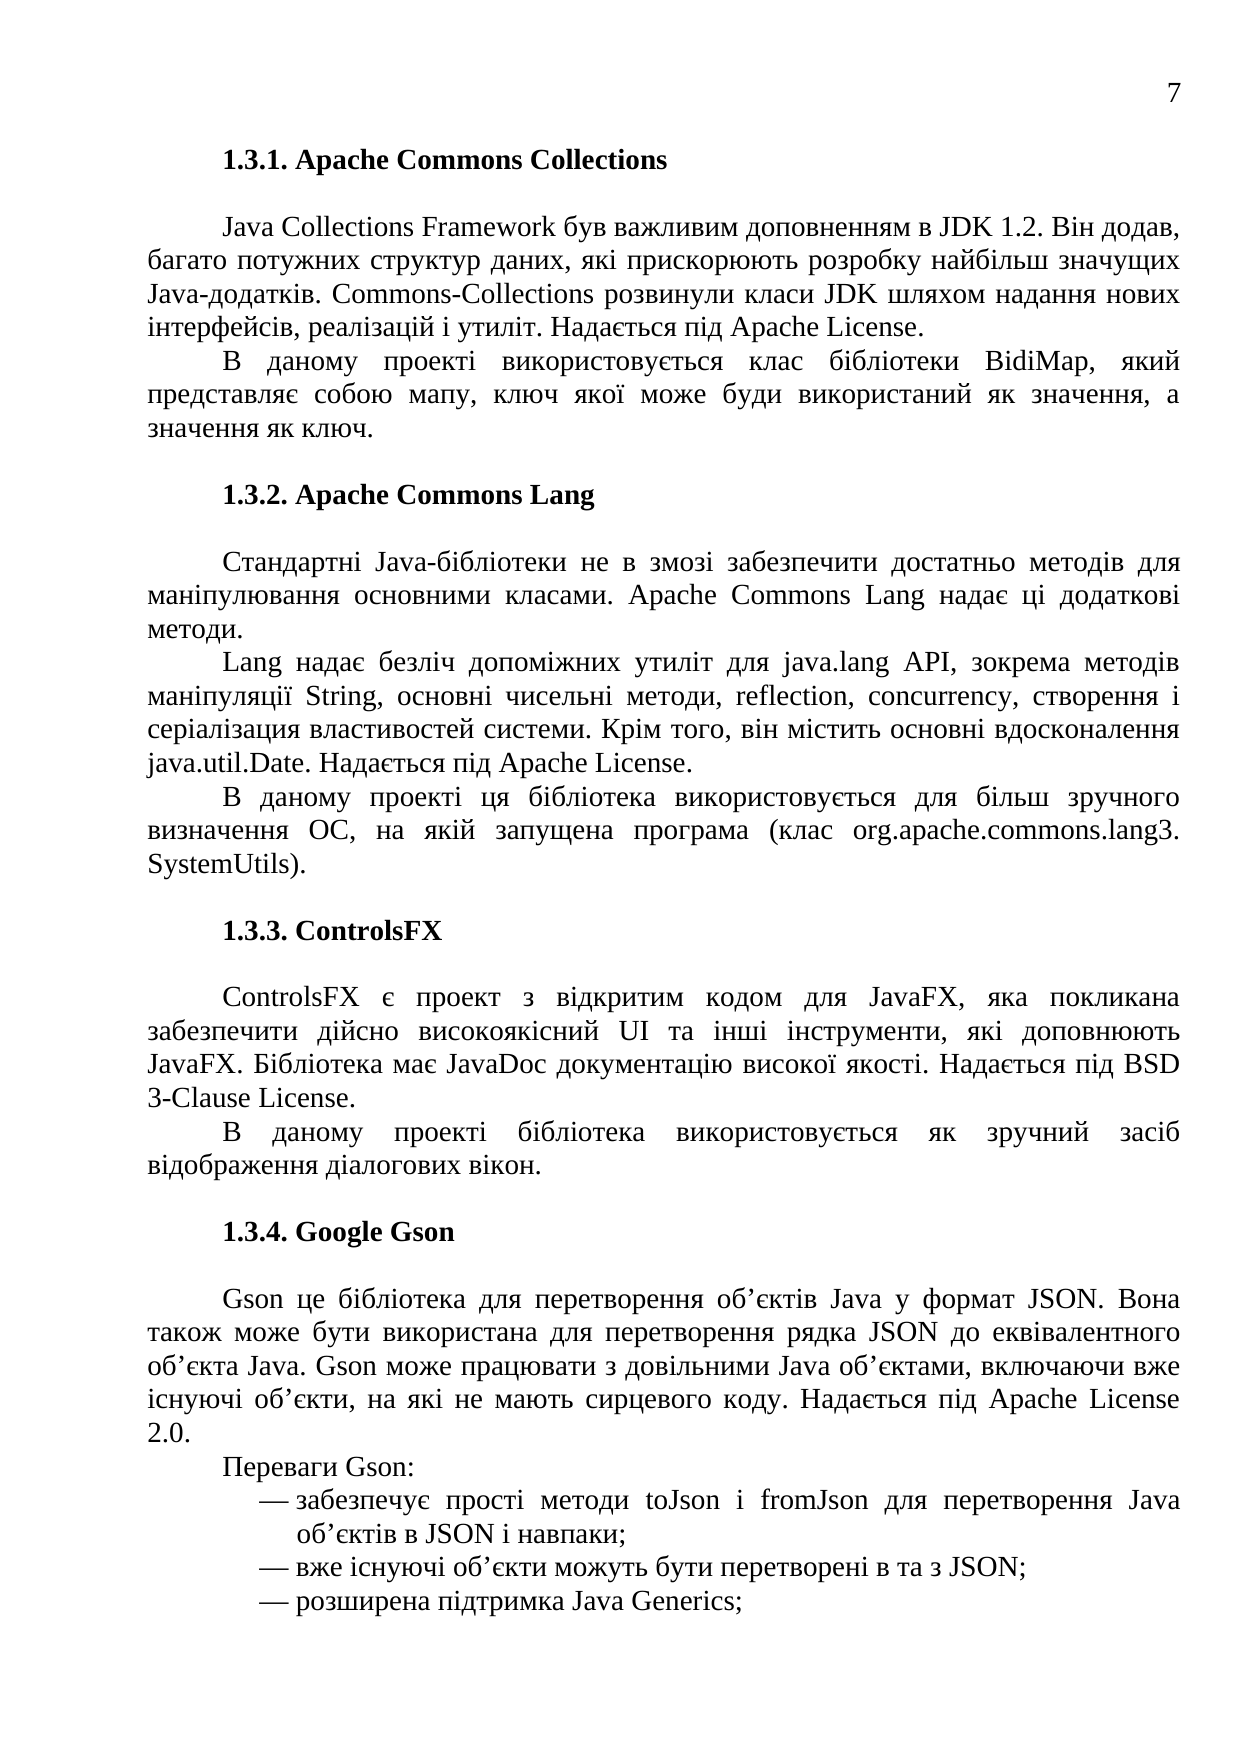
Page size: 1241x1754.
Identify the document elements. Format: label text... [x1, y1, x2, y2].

text Переваги Gson: [147, 1449, 1181, 1482]
text Стандартні Java-бібліотеки не в змозі забезпечити достатньо методів для маніпулювання основними класами. Apache Commons Lang надає ці додаткові методи. [147, 544, 1181, 644]
text Apache Commons Lang [222, 477, 1181, 511]
text вже існуючі об’єкти можуть бути перетворені в та з JSON; [259, 1549, 1181, 1583]
text В даному проекті ця бібліотека використовується для більш зручного визначення ОС, на якій запущена програма (клас org.apache.commons.lang3. SystemUtils). [147, 779, 1181, 879]
text Java Collections Framework був важливим доповненням в JDK 1.2. Він додав, багато потужних структур даних, які прискорюють розробку найбільш значущих Java-додатків. Commons-Collections розвинули класи JDK шляхом надання нових інтерфейсів, реалізацій і утиліт. Надається під Apache License. [147, 209, 1181, 343]
text Gson це бібліотека для перетворення об’єктів Java у формат JSON. Вона також може бути використана для перетворення рядка JSON до еквівалентного об’єкта Java. Gson може працювати з довільними Java об’єктами, включаючи вже існуючі об’єкти, на які не мають сирцевого коду. Надається під Apache License 2.0. [147, 1281, 1181, 1449]
text В даному проекті бібліотека використовується як зручний засіб відображення діалогових вікон. [147, 1114, 1181, 1181]
text Google Gson [222, 1214, 1181, 1248]
text Lang надає безліч допоміжних утиліт для java.lang API, зокрема методів маніпуляції String, основні чисельні методи, reflection, concurrency, створення і серіалізация властивостей системи. Крім того, він містить основні вдосконалення java.util.Date. Надається під Apache License. [147, 644, 1181, 779]
text ControlsFX є проект з відкритим кодом для JavaFX, яка покликана забезпечити дійсно високоякісний UI та інші інструменти, які доповнюють JavaFX. Бібліотека має JavaDoc документацію високої якості. Надається під BSD 3-Clause License. [147, 979, 1181, 1114]
text В даному проекті використовується клас бібліотеки BidiMap, який представляє собою мапу, ключ якої може буди використаний як значення, а значення як ключ. [147, 343, 1181, 444]
text забезпечує прості методи toJson і fromJson для перетворення Java об’єктів в JSON і навпаки; [259, 1482, 1181, 1549]
text розширена підтримка Java Generics; [259, 1583, 1181, 1616]
text Apache Commons Collections [222, 142, 1181, 176]
text ControlsFX [222, 913, 1181, 946]
